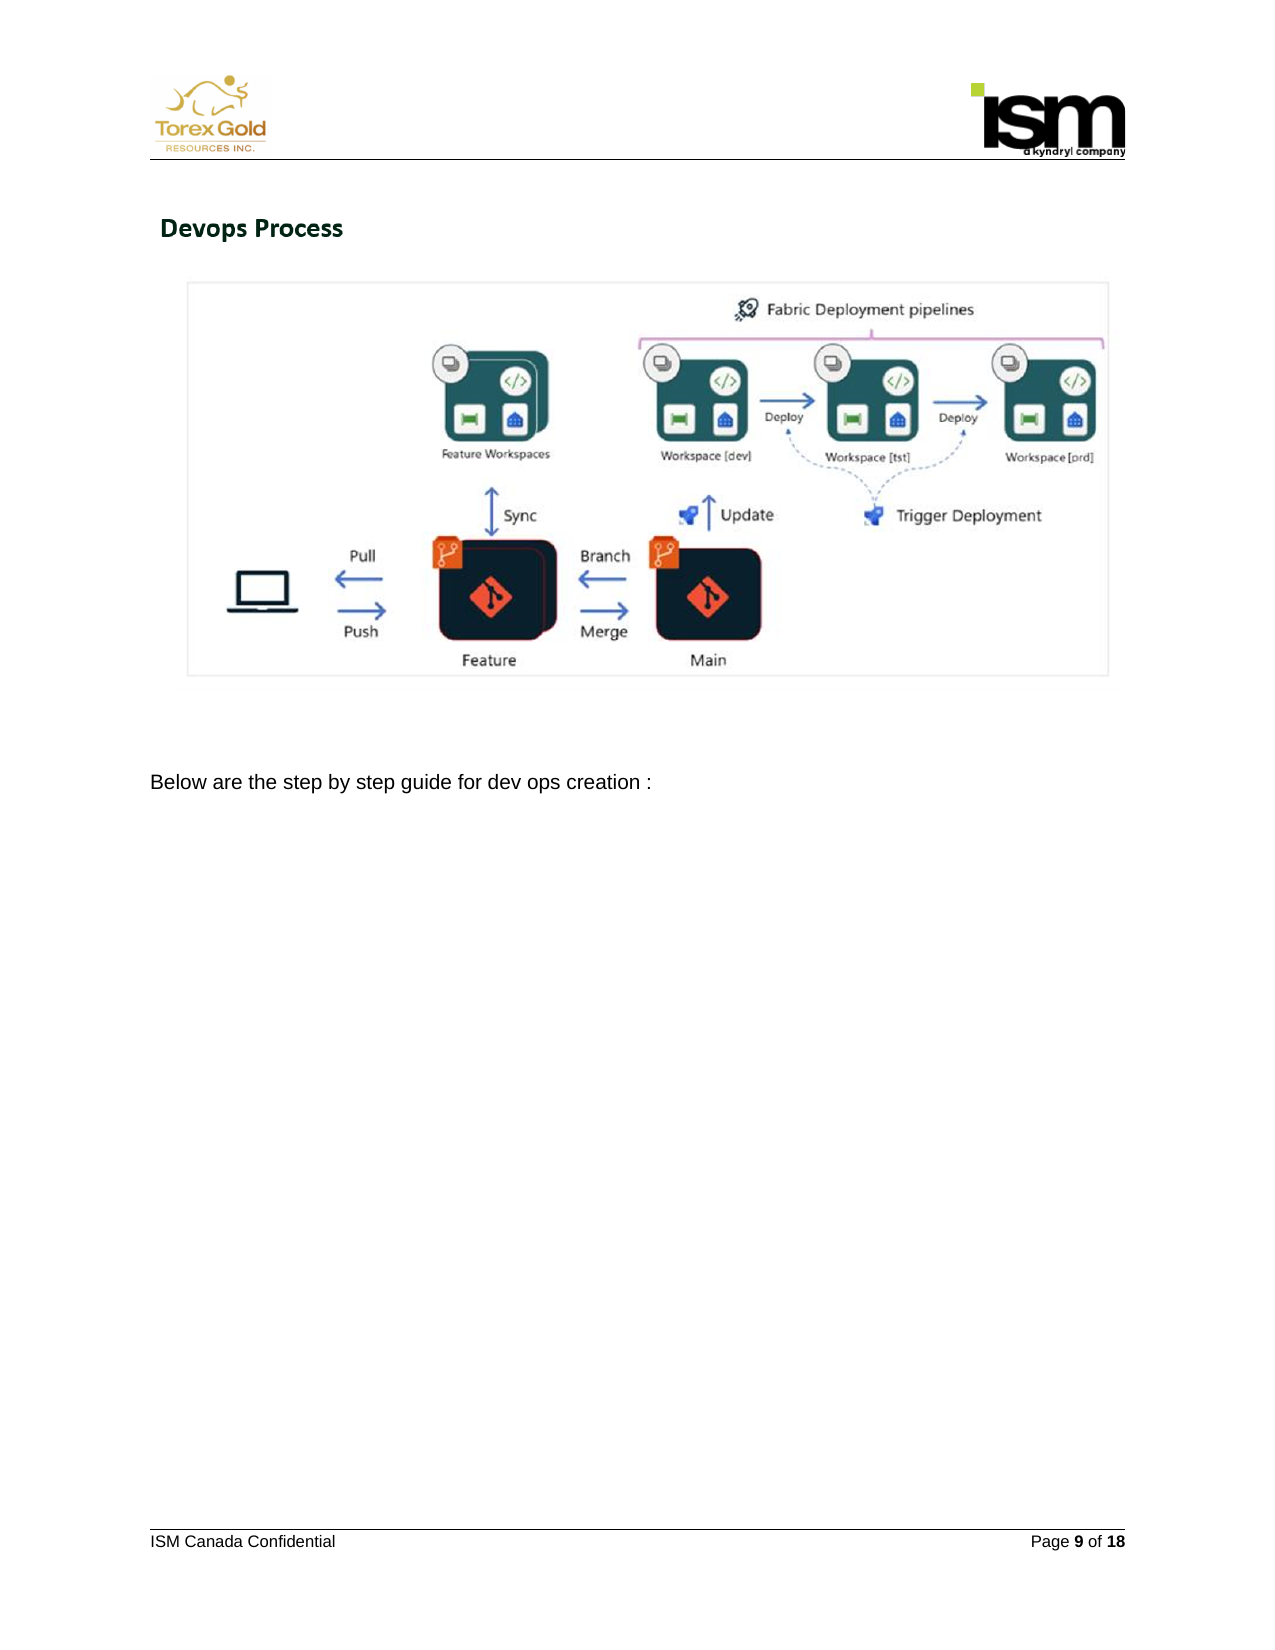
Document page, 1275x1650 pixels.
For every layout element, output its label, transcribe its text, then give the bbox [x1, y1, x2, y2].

text Below are the step by step guide for dev ops creation : [150, 769, 1125, 793]
picture [150, 208, 1125, 697]
picture [150, 75, 273, 157]
picture [971, 83, 1125, 157]
